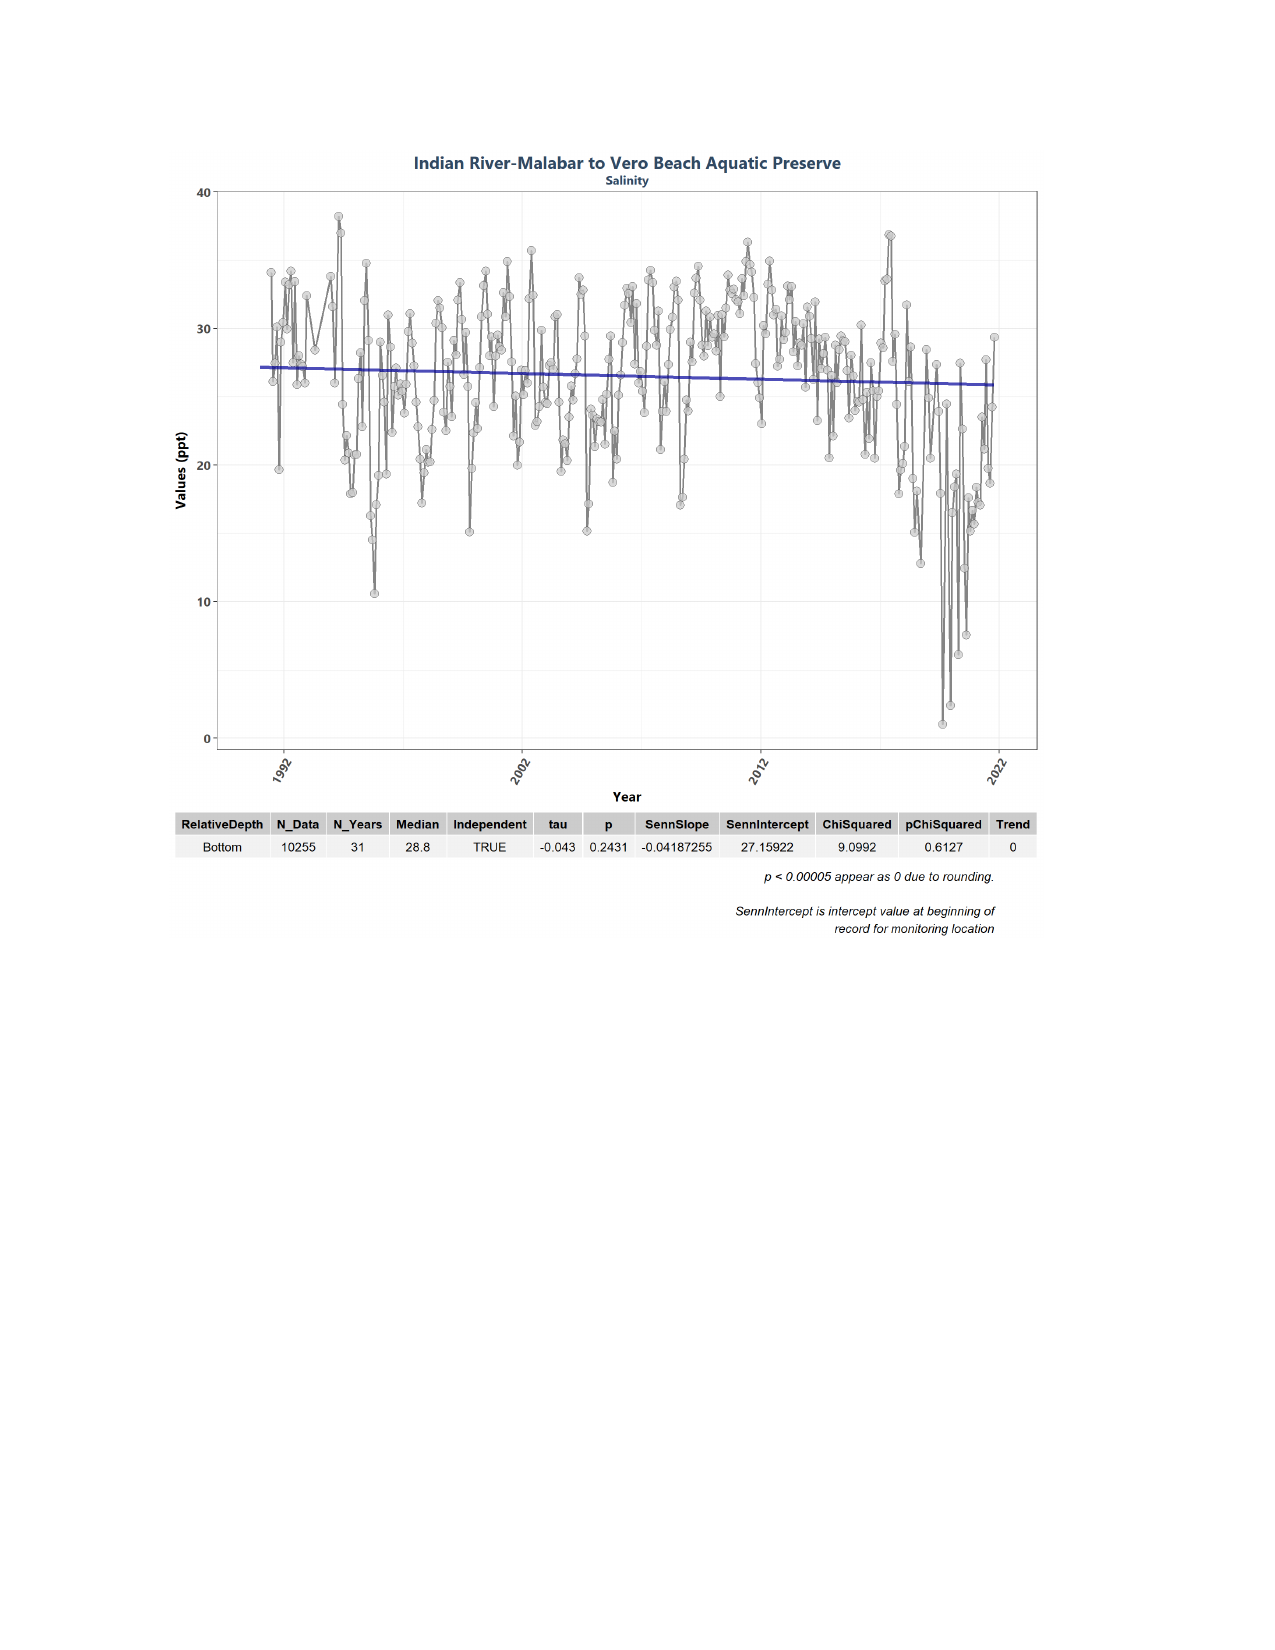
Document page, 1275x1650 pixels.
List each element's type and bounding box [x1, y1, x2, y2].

picture [168, 150, 1044, 938]
